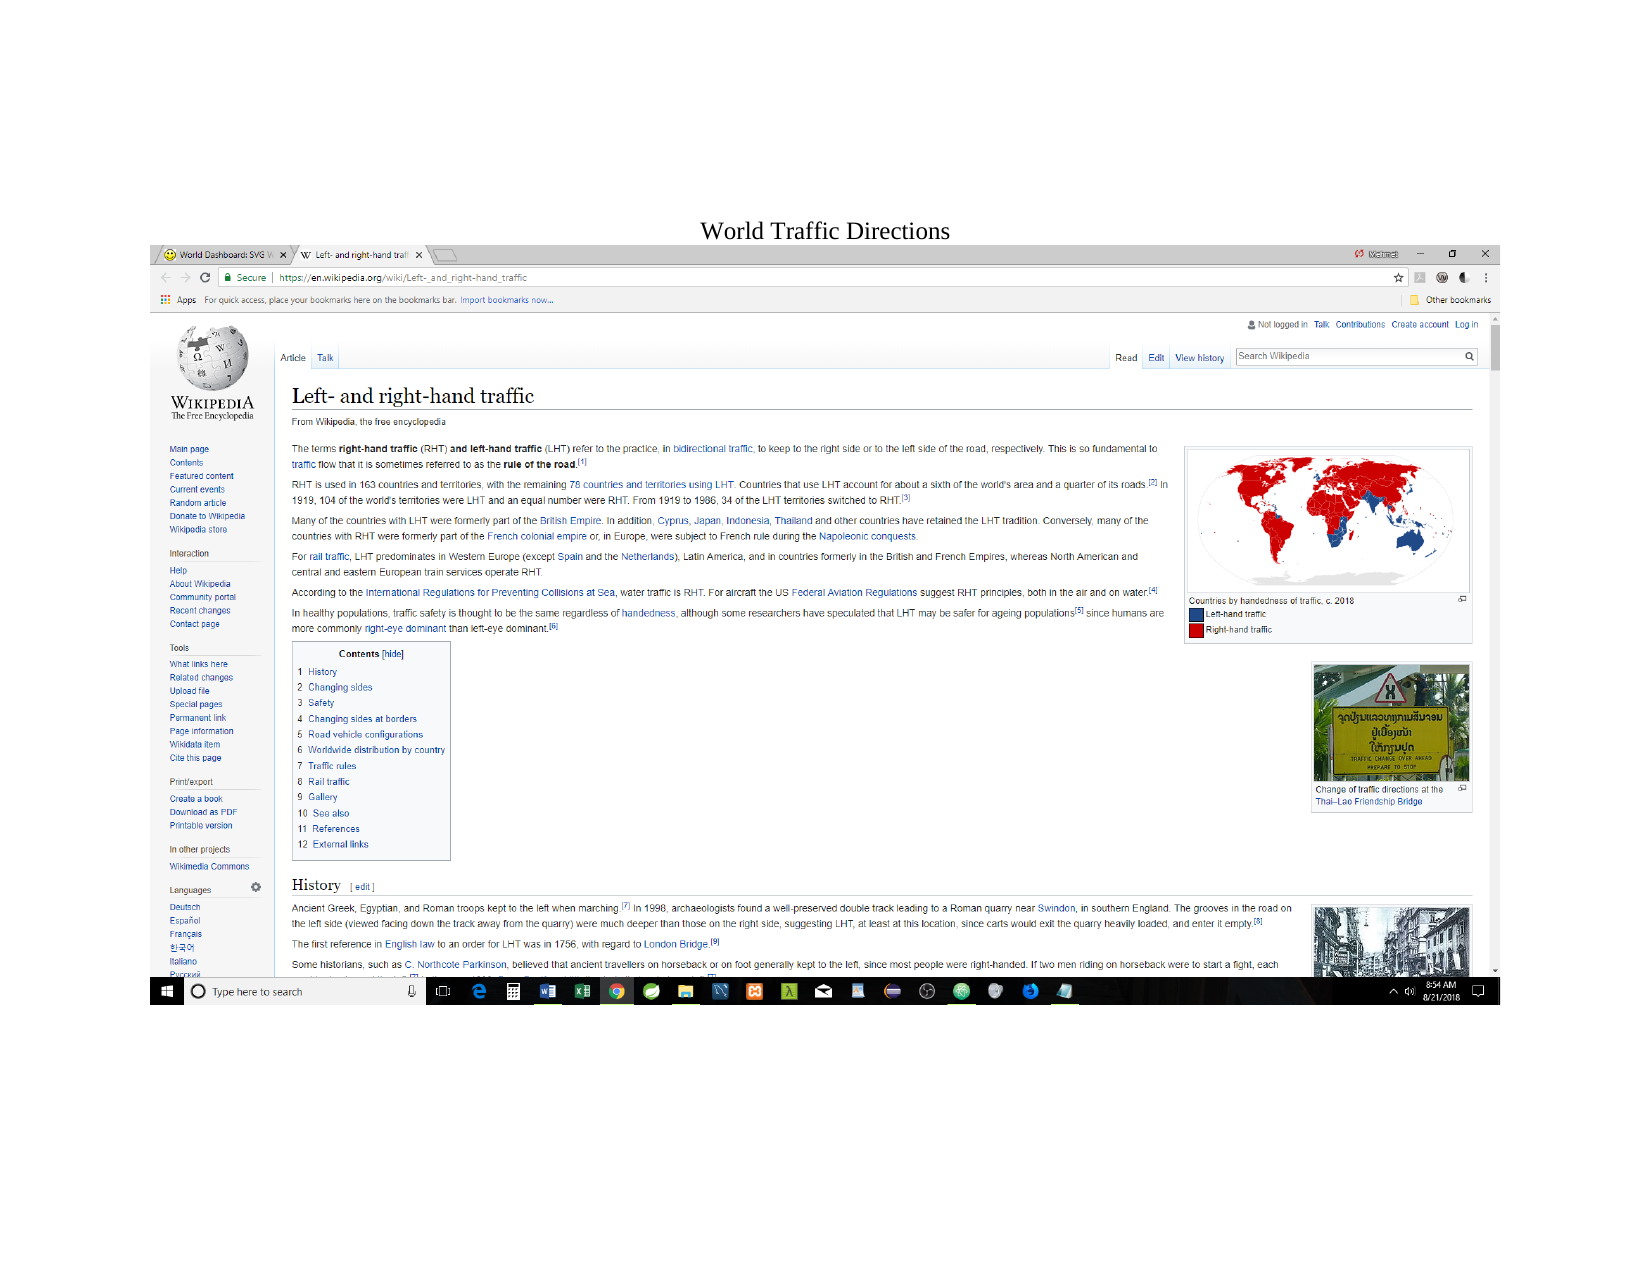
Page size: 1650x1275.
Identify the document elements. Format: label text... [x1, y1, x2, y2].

picture [150, 245, 1500, 1005]
text World Traffic Directions [150, 216, 1500, 245]
